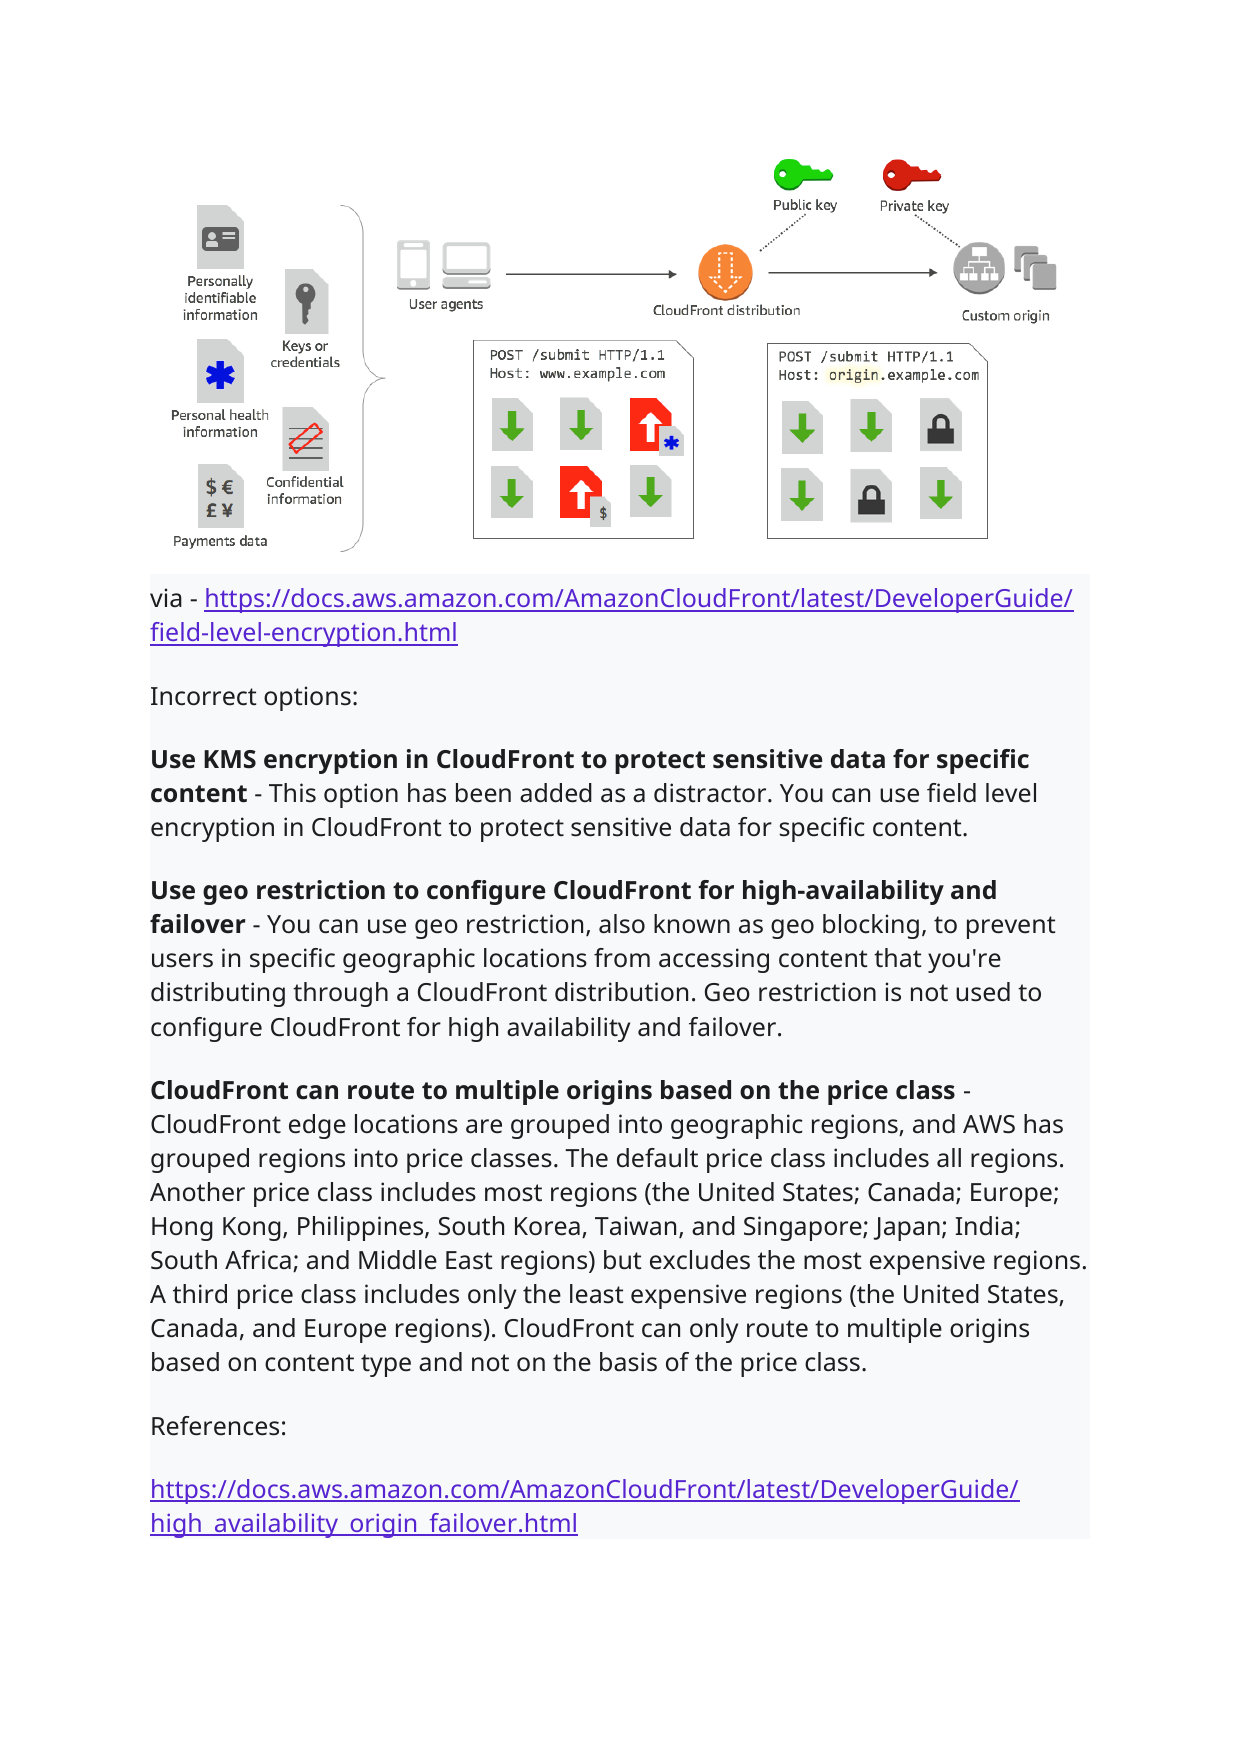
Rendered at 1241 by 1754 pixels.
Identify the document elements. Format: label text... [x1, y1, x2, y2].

text CloudFront can route to multiple origins based on the price class - CloudFront edge locations are grouped into geographic regions, and AWS has grouped regions into price classes. The default price class includes all regions. Another price class includes most regions (the United States; Canada; Europe; Hong Kong, Philippines, South Korea, Taiwan, and Singapore; Japan; India; South Africa; and Middle East regions) but excludes the most expensive regions. A third price class includes only the least expensive regions (the United States, Canada, and Europe regions). CloudFront can only route to multiple origins based on content type and not on the basis of the price class. [150, 1072, 1090, 1379]
text Use KMS encryption in CloudFront to protect sensitive data for specific content - This option has been added as a distractor. You can use field level encryption in CloudFront to protect sensitive data for specific content. [150, 742, 1090, 844]
text via - https://docs.aws.amazon.com/AmazonCloudFront/latest/DeveloperGuide/field-level-encryption.html [150, 574, 1090, 649]
text https://docs.aws.amazon.com/AmazonCloudFront/latest/DeveloperGuide/high_availability_origin_failover.html [150, 1471, 1090, 1539]
text Incorrect options: [150, 678, 1090, 712]
picture [150, 150, 1091, 574]
text Use geo restriction to configure CloudFront for high-availability and failover - You can use geo restriction, also known as geo blocking, to prevent users in specific geographic locations from accessing content that you're distributing through a CloudFront distribution. Geo restriction is not used to configure CloudFront for high availability and failover. [150, 873, 1090, 1043]
text References: [150, 1408, 1090, 1442]
